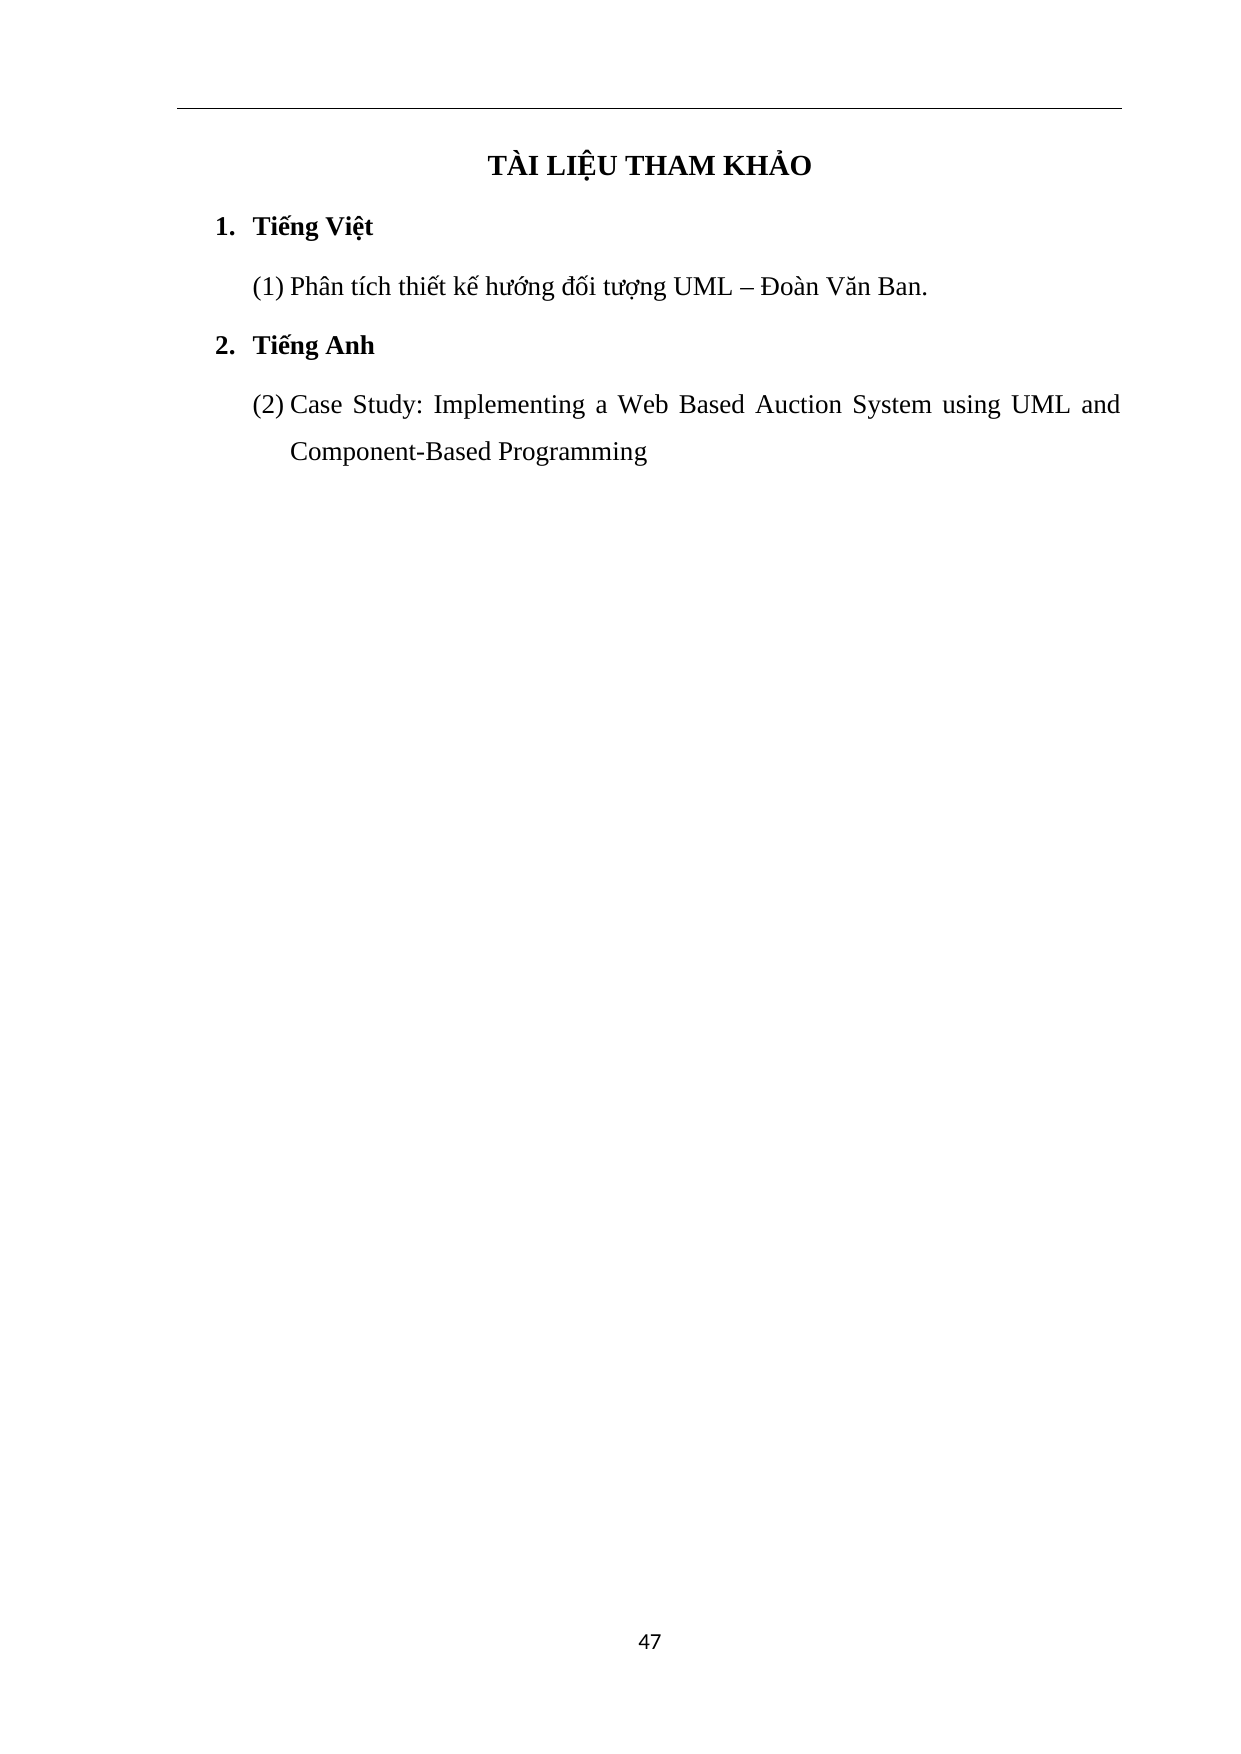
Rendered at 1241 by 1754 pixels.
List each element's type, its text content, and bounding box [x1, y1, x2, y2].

list Case Study: Implementing a Web Based Auction System using UML and Component-Based Programming [252, 388, 1122, 466]
text TÀI LIỆU THAM KHẢO [177, 148, 1122, 181]
list Tiếng Việt [215, 211, 1122, 242]
list Phân tích thiết kế hướng đối tượng UML – Đoàn Văn Ban. [252, 270, 1122, 301]
list Tiếng Anh [215, 329, 1122, 360]
